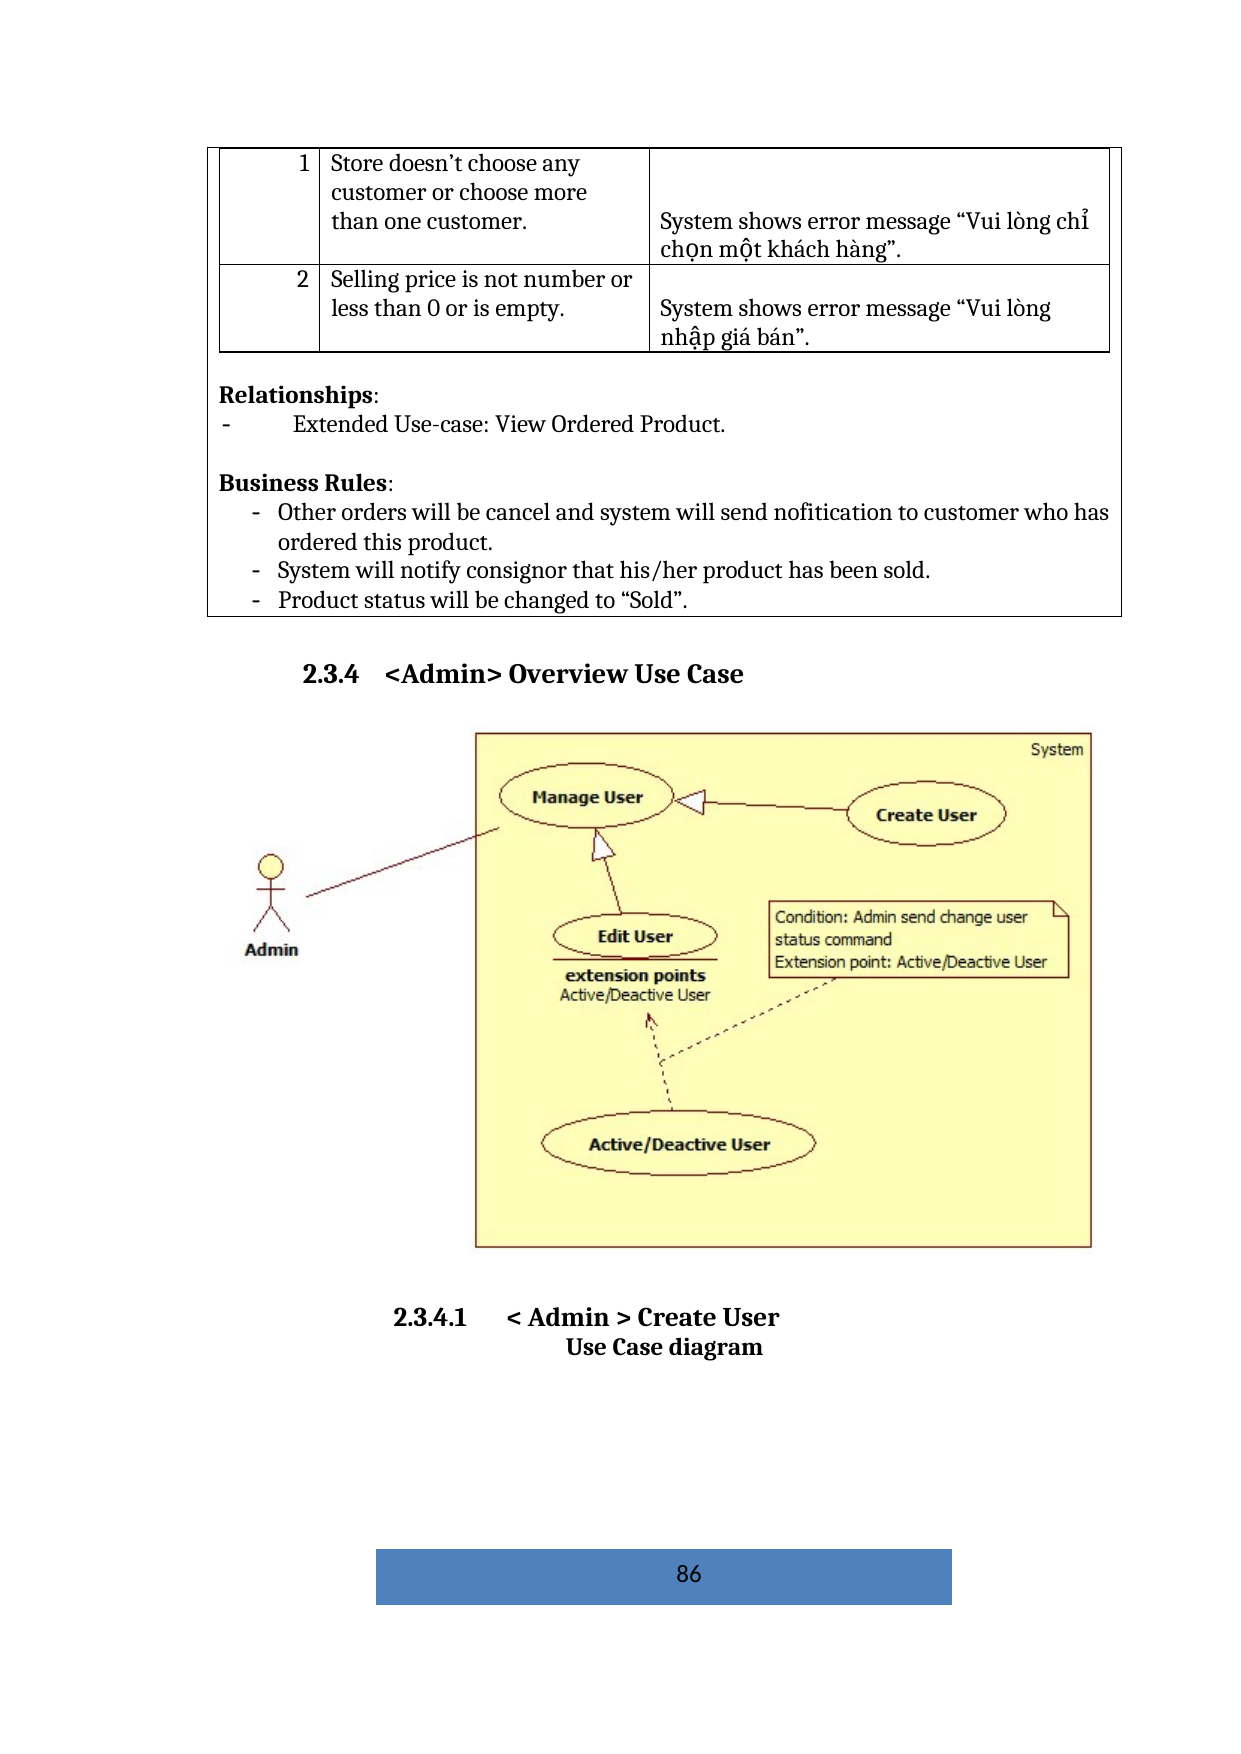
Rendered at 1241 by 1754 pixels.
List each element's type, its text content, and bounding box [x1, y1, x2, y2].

subtitle <Admin> Overview Use Case [303, 658, 1122, 691]
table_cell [208, 148, 1121, 616]
text Use Case diagram [207, 1333, 1122, 1362]
subtitle < Admin > Create User [393, 1302, 1122, 1333]
picture [207, 703, 1122, 1278]
